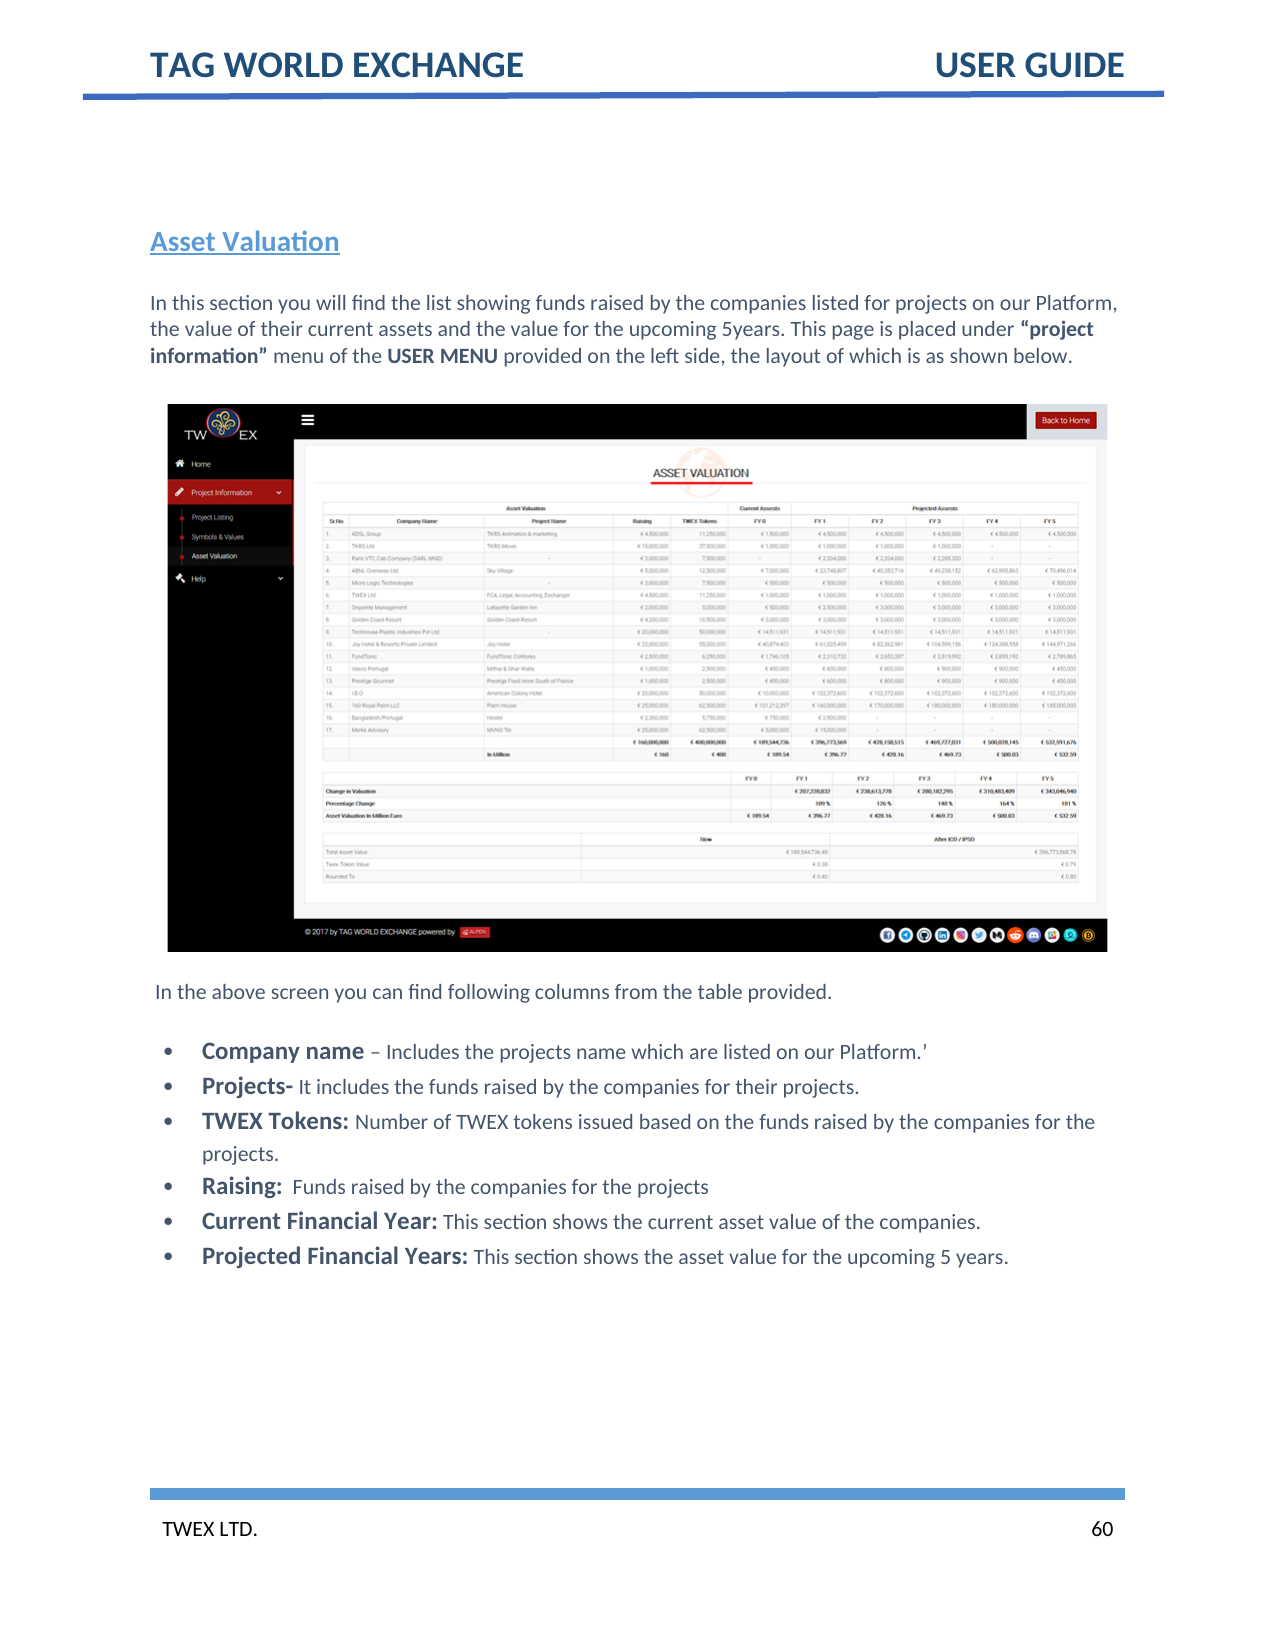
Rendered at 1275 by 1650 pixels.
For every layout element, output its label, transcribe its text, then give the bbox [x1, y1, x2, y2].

list In the above screen you can find following columns from the table provided. [150, 978, 1125, 1005]
list Projected Financial Years: This section shows the asset value for the upcoming 5 years. [164, 1241, 1125, 1271]
list TWEX Tokens: Number of TWEX tokens issued based on the funds raised by the companies for the projects. [164, 1105, 1125, 1167]
list Projects- It includes the funds raised by the companies for their projects. [164, 1070, 1125, 1101]
list Raising: Funds raised by the companies for the projects [164, 1171, 1125, 1201]
list Current Financial Year: This section shows the current asset value of the companies. [164, 1206, 1125, 1236]
picture [167, 404, 1108, 952]
list In this section you will find the list showing funds raised by the companies listed for projects on our Platform, the value of their current assets and the value for the upcoming 5years. This page is placed under “project information” menu of the USER MENU provided on the left side, the layout of which is as shown below. [150, 289, 1125, 369]
list Company name – Includes the projects name which are listed on our Platform.’ [164, 1035, 1125, 1066]
subtitle Asset Valuation [150, 223, 1125, 258]
